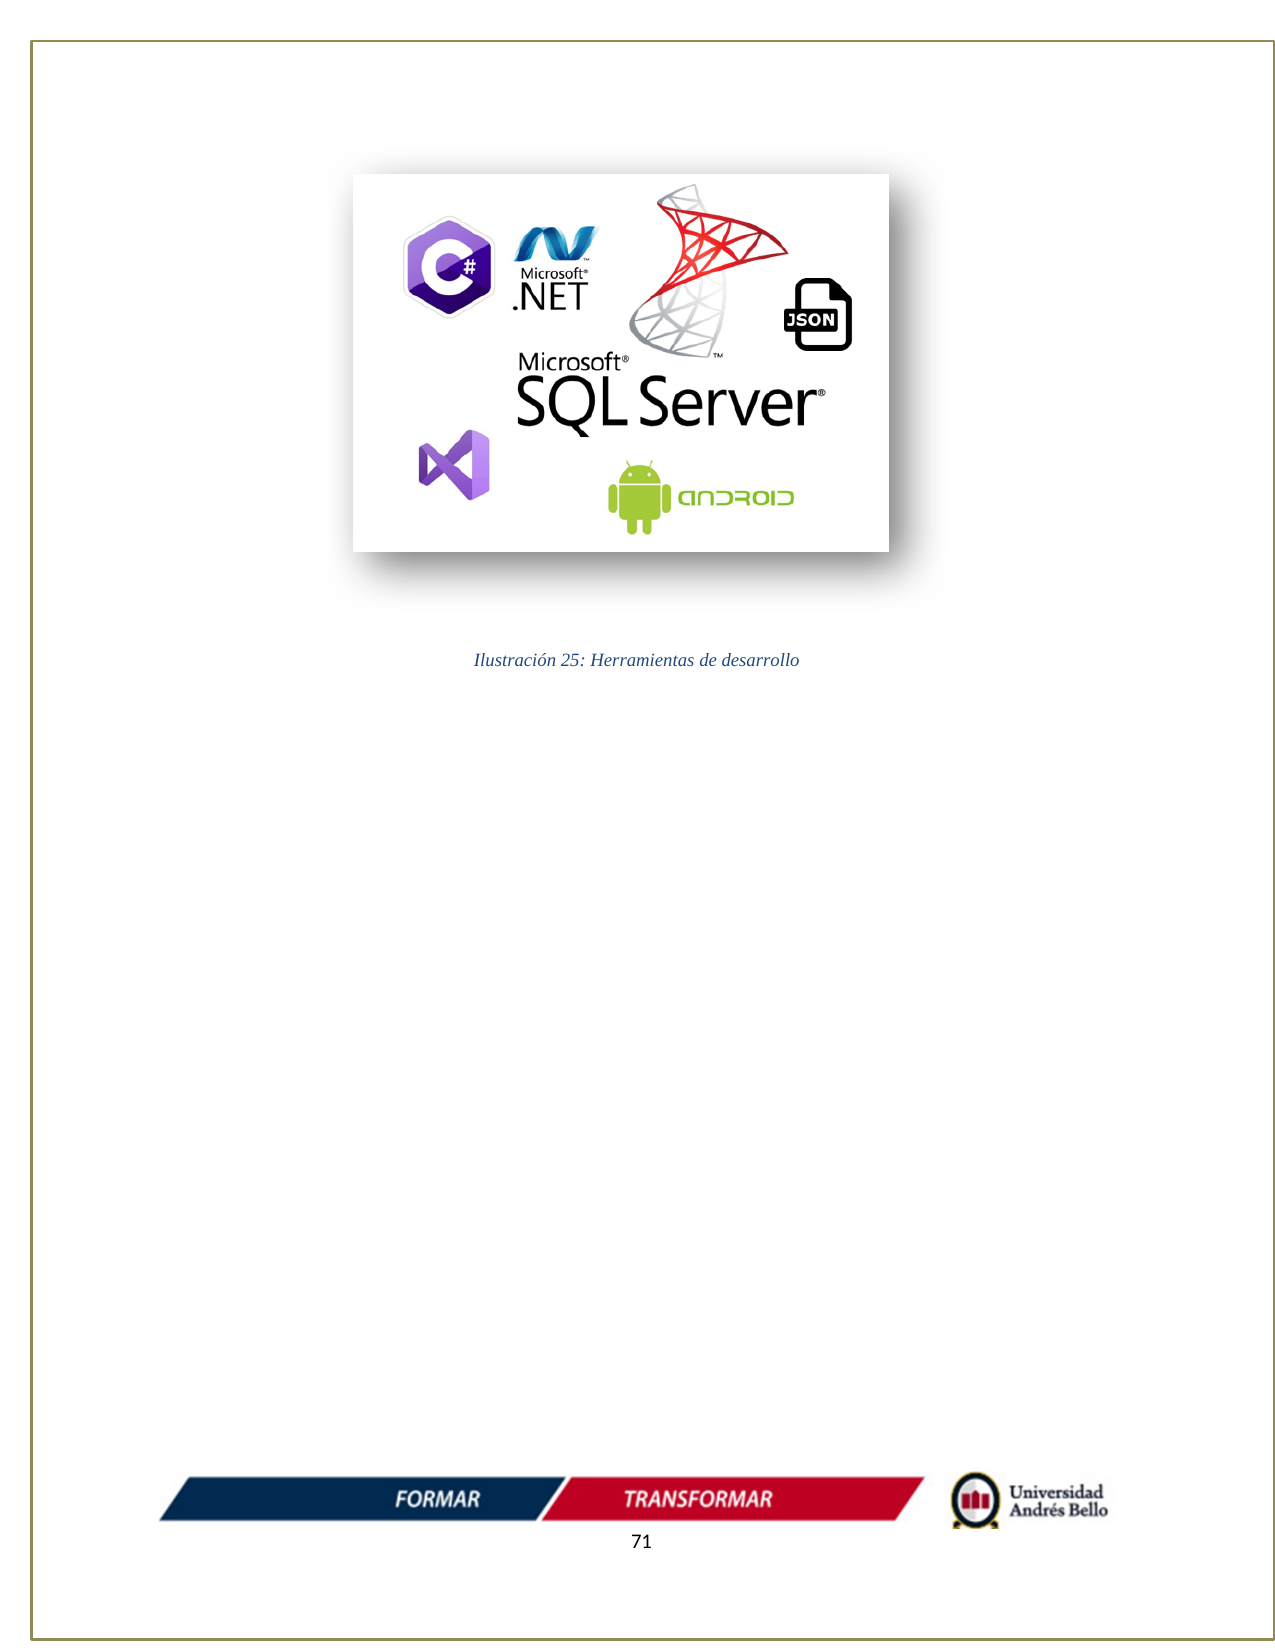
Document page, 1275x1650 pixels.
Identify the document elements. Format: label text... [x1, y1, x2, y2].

picture [353, 174, 889, 552]
picture [157, 1468, 1133, 1529]
text Ilustración 25: Herramientas de desarrollo [150, 649, 1125, 671]
